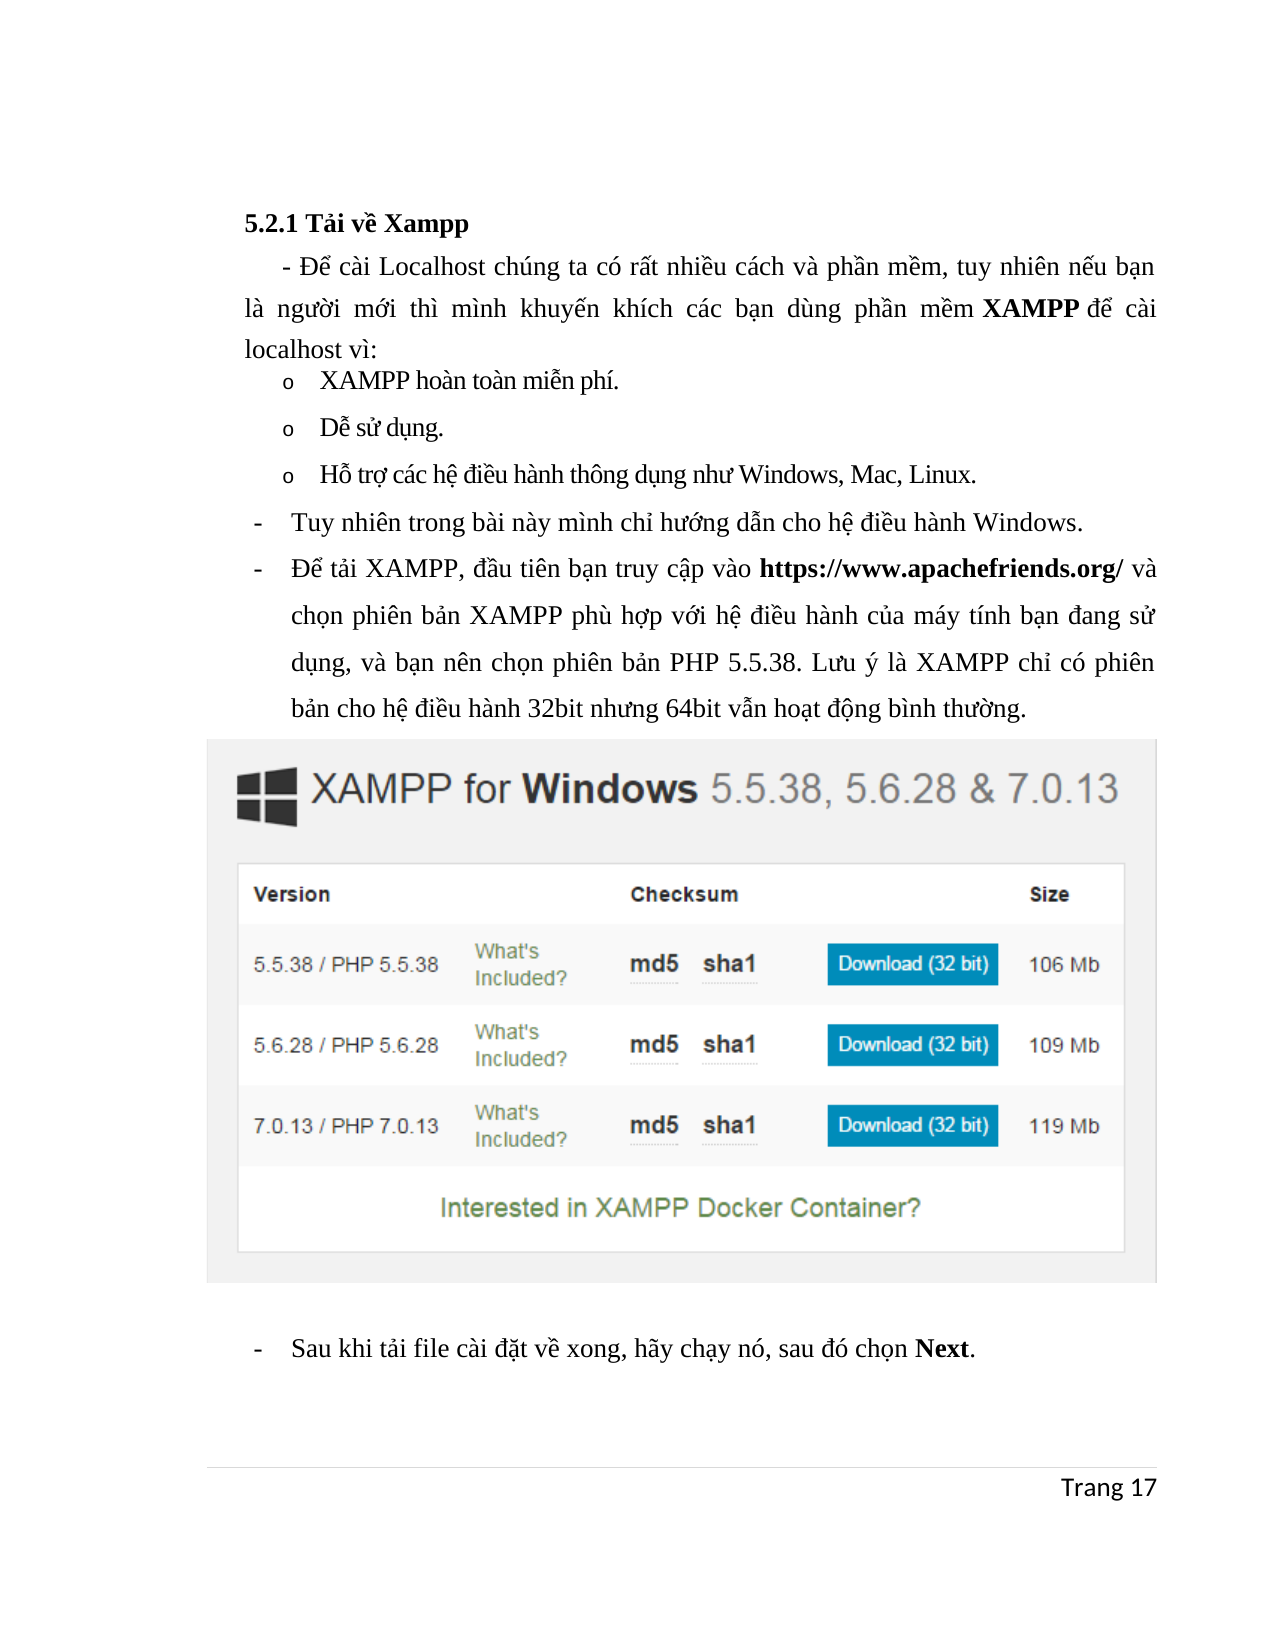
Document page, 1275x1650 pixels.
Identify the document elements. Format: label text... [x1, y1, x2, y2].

text - Để cài Localhost chúng ta có rất nhiều cách và phần mềm, tuy nhiên nếu bạn là người mới thì mình khuyến khích các bạn dùng phần mềm XAMPP để cài localhost vì: [244, 240, 1157, 364]
list XAMPP hoàn toàn miễn phí. [282, 364, 1157, 396]
list Dễ sử dụng. [282, 411, 1157, 443]
list Để tải XAMPP, đầu tiên bạn truy cập vào https://www.apachefriends.org/ và chọn phiên bản XAMPP phù hợp với hệ điều hành của máy tính bạn đang sử dụng, và bạn nên chọn phiên bản PHP 5.5.38. Lưu ý là XAMPP chỉ có phiên bản cho hệ điều hành 32bit nhưng 64bit vẫn hoạt động bình thường. [253, 553, 1157, 724]
list Sau khi tải file cài đặt về xong, hãy chạy nó, sau đó chọn Next. [253, 1322, 1157, 1363]
picture [206, 739, 1157, 1283]
list Tuy nhiên trong bài này mình chỉ hướng dẫn cho hệ điều hành Windows. [253, 506, 1157, 537]
list Hỗ trợ các hệ điều hành thông dụng như Windows, Mac, Linux. [282, 459, 1157, 490]
subtitle 5.2.1 Tải về Xampp [207, 207, 1157, 238]
